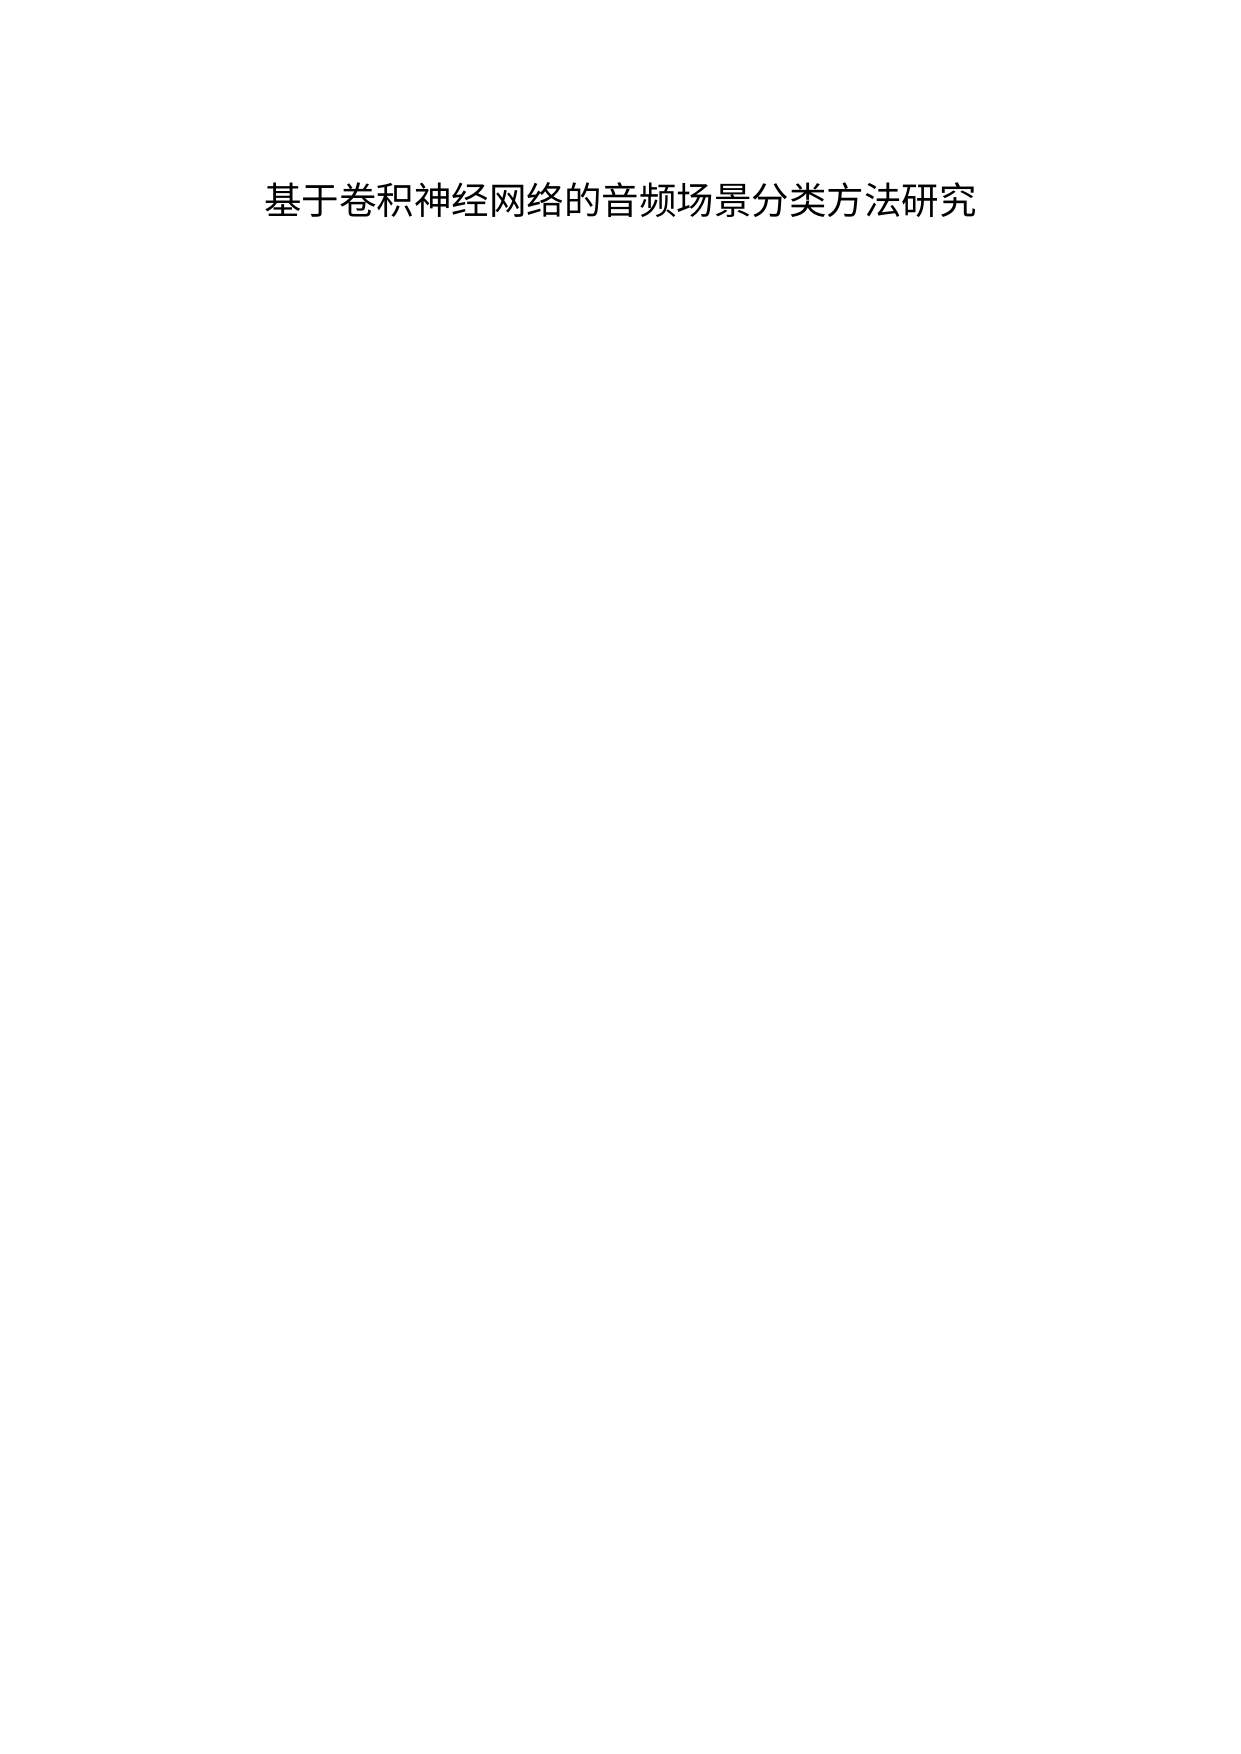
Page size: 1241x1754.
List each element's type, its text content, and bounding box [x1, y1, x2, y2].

text 基于卷积神经网络的音频场景分类方法研究 [187, 164, 1053, 232]
